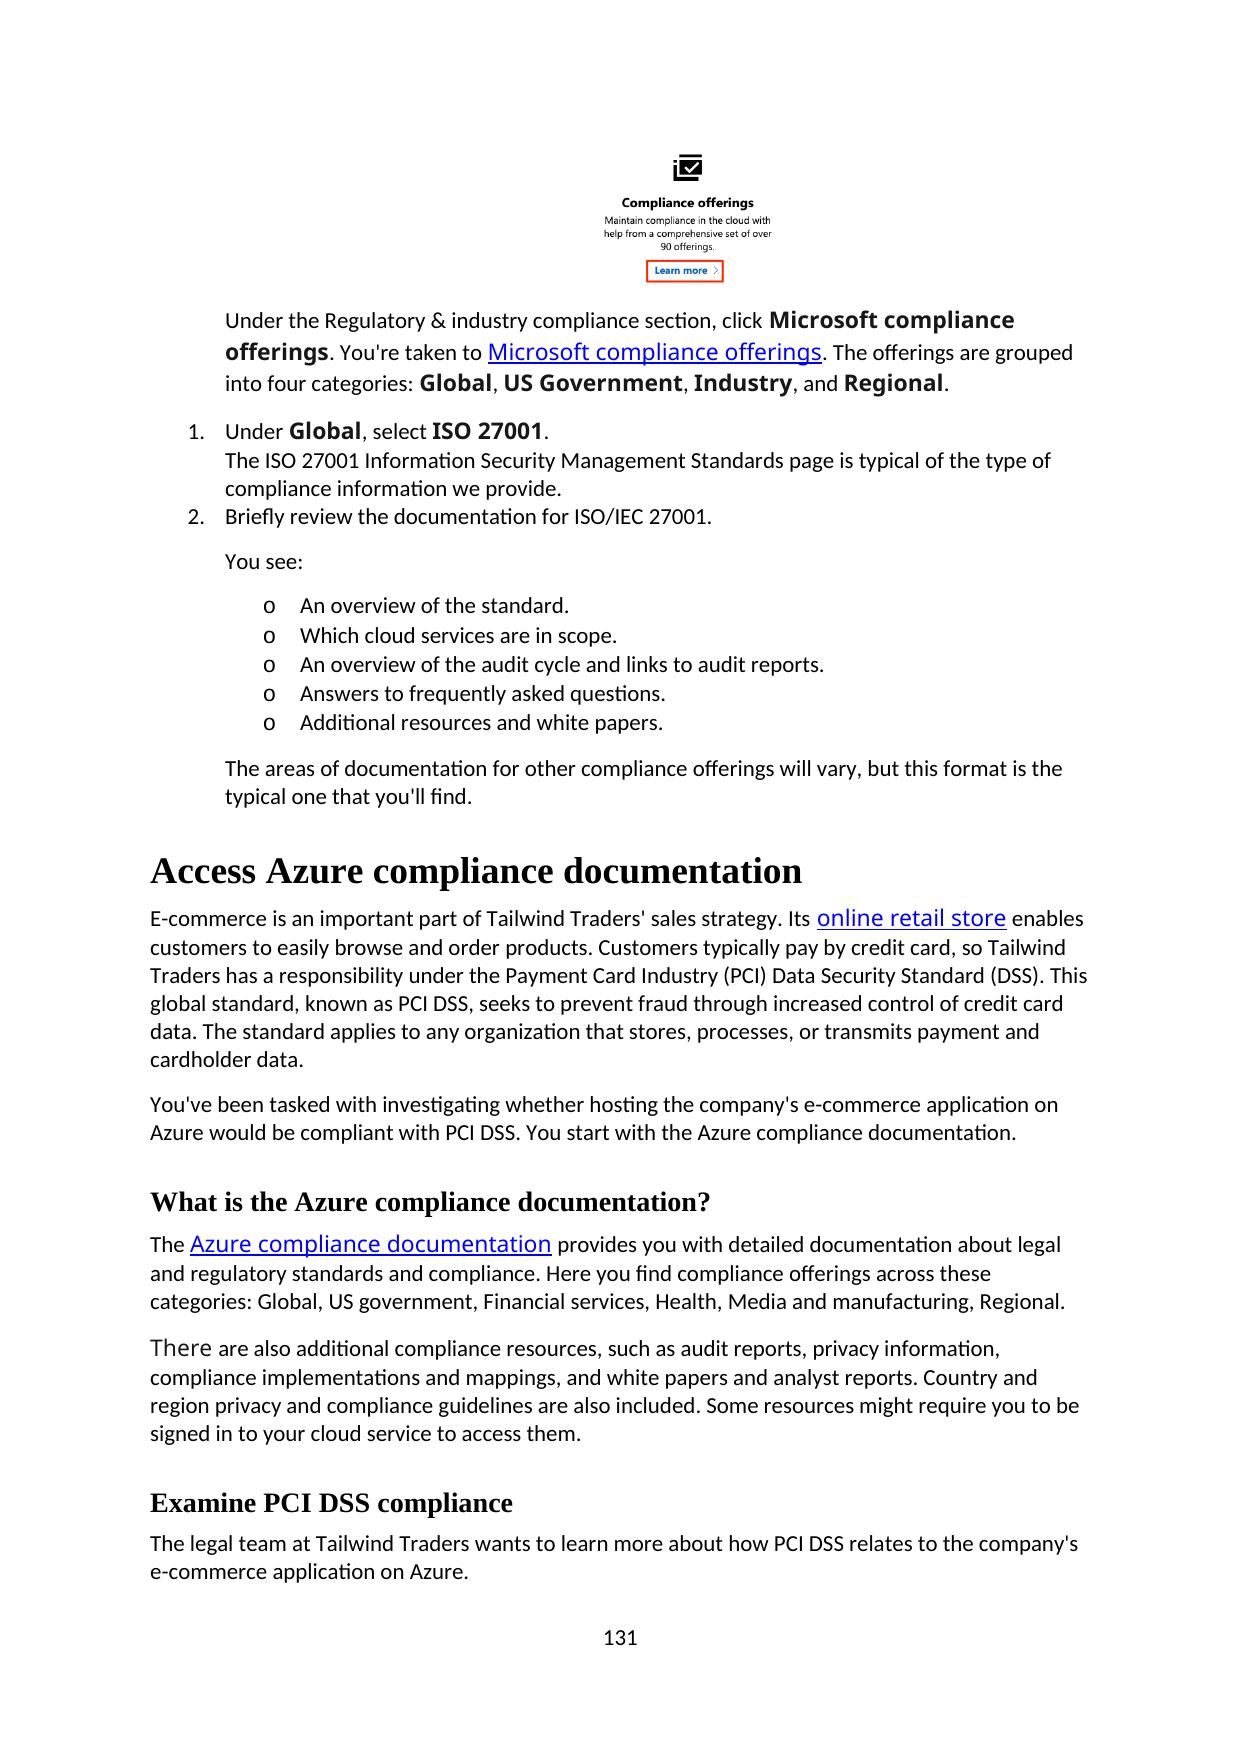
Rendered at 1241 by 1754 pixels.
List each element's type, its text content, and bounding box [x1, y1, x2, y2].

list An overview of the standard. [262, 592, 1090, 621]
list Which cloud services are in scope. [262, 621, 1090, 650]
text The Azure compliance documentation provides you with detailed documentation about legal and regulatory standards and compliance. Here you find compliance offerings across these categories: Global, US government, Financial services, Health, Media and manufacturing, Regional. [150, 1228, 1090, 1315]
text Under the Regulatory & industry compliance section, click Microsoft compliance offerings. You're taken to Microsoft compliance offerings. The offerings are grouped into four categories: Global, US Government, Industry, and Regional. [225, 304, 1090, 398]
text You've been tasked with investigating whether hosting the company's e-commerce application on Azure would be compliant with PCI DSS. You start with the Azure compliance documentation. [150, 1090, 1090, 1146]
list Under Global, select ISO 27001. [187, 415, 1090, 446]
text The areas of documentation for other compliance offerings will vary, but this format is the typical one that you'll find. [225, 754, 1090, 810]
list An overview of the audit cycle and links to audit reports. [262, 650, 1090, 679]
text E-commerce is an important part of Tailwind Traders' sales strategy. Its online retail store enables customers to easily browse and order products. Customers typically pay by credit card, so Tailwind Traders has a responsibility under the Payment Card Industry (PCI) Data Security Standard (DSS). This global standard, known as PCI DSS, seeks to prevent fraud through increased control of credit card data. The standard applies to any organization that stores, processes, or transmits payment and cardholder data. [150, 902, 1090, 1073]
text There are also additional compliance resources, such as audit reports, privacy information, compliance implementations and mappings, and white papers and analyst reports. Country and region privacy and compliance guidelines are also included. Some resources might require you to be signed in to your cloud service to access them. [150, 1332, 1090, 1447]
list The ISO 27001 Information Security Management Standards page is typical of the type of compliance information we provide. [225, 446, 1090, 502]
list Additional resources and white papers. [262, 708, 1090, 737]
subtitle Examine PCI DSS compliance [150, 1486, 1090, 1519]
text The legal team at Tailwind Traders wants to learn more about how PCI DSS relates to the company's e-commerce application on Azure. [150, 1529, 1090, 1585]
picture [600, 150, 775, 294]
list Briefly review the documentation for ISO/IEC 27001. [187, 502, 1090, 530]
subtitle What is the Azure compliance documentation? [150, 1185, 1090, 1218]
list Answers to frequently asked questions. [262, 679, 1090, 708]
text You see: [225, 547, 1090, 575]
subtitle Access Azure compliance documentation [150, 848, 1090, 892]
